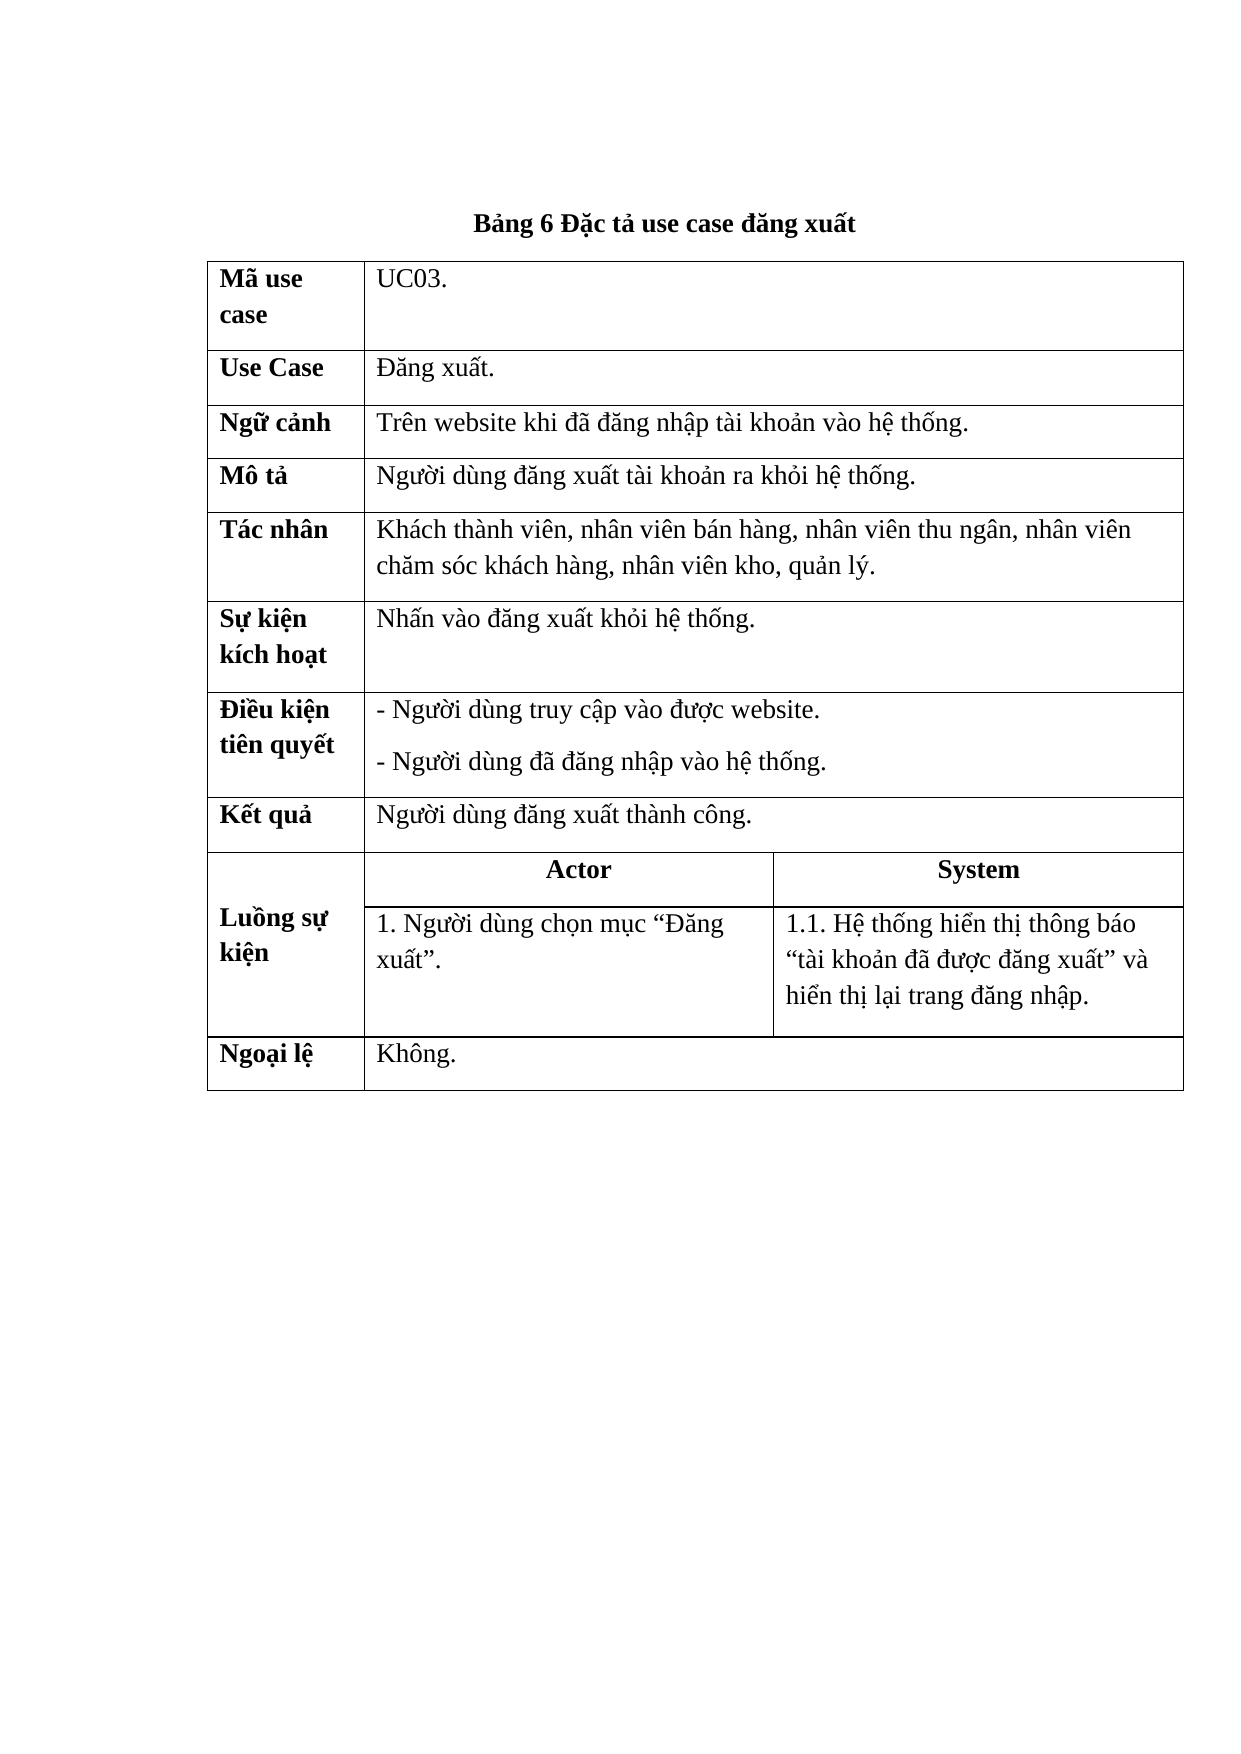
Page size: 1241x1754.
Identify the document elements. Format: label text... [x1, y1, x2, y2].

table_cell Mô tả [208, 459, 364, 512]
table_cell Không. [365, 1038, 1183, 1089]
table_cell Đăng xuất. [365, 351, 1183, 404]
table_cell Ngữ cảnh [208, 406, 364, 458]
table_cell Nhấn vào đăng xuất khỏi hệ thống. [365, 602, 1183, 692]
table_cell - Người dùng truy cập vào được website. - Người dùng đã đăng nhập vào hệ thống. [365, 693, 1183, 797]
table_cell 1.1. Hệ thống hiển thị thông báo “tài khoản đã được đăng xuất” và hiển thị lại trang đăng nhập. [774, 908, 1183, 1036]
text Bảng 6 Đặc tả use case đăng xuất [207, 207, 1122, 238]
table_header UC03. [365, 262, 1183, 350]
table_cell System [774, 853, 1183, 906]
table_cell Kết quả [208, 798, 364, 852]
table_cell Tác nhân [208, 513, 364, 601]
table_cell Luồng sự kiện [208, 853, 364, 1036]
table_cell Người dùng đăng xuất tài khoản ra khỏi hệ thống. [365, 459, 1183, 512]
table_cell Khách thành viên, nhân viên bán hàng, nhân viên thu ngân, nhân viên chăm sóc khách hàng, nhân viên kho, quản lý. [365, 513, 1183, 601]
table_cell Use Case [208, 351, 364, 404]
table_cell 1. Người dùng chọn mục “Đăng xuất”. [365, 908, 773, 1036]
table_cell Trên website khi đã đăng nhập tài khoản vào hệ thống. [365, 406, 1183, 458]
table_cell Người dùng đăng xuất thành công. [365, 798, 1183, 852]
table_header Mã use case [208, 262, 364, 350]
table_cell Điều kiện tiên quyết [208, 693, 364, 797]
table_cell Sự kiện kích hoạt [208, 602, 364, 692]
table_cell Ngoại lệ [208, 1038, 364, 1089]
table_cell Actor [365, 853, 773, 906]
